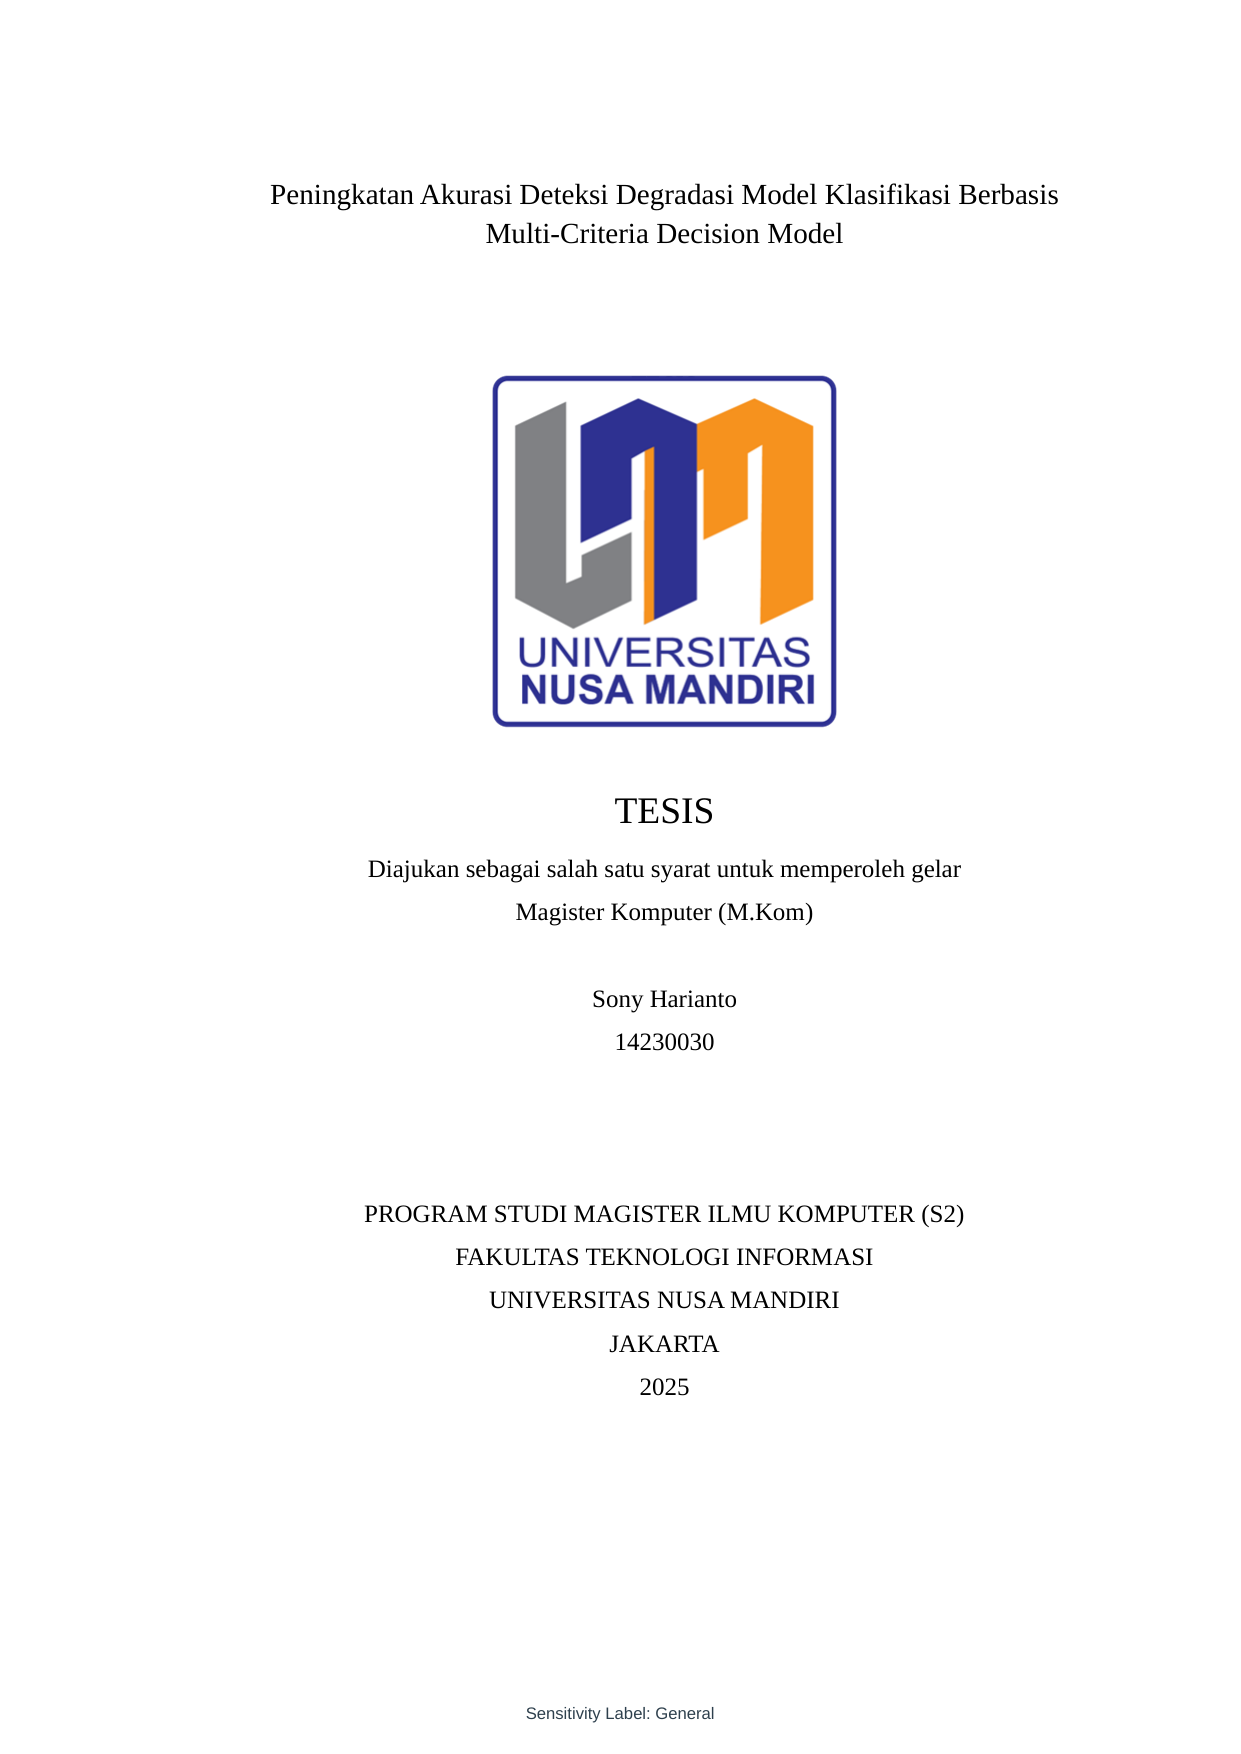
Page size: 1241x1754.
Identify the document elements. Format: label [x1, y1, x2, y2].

picture [465, 348, 864, 755]
